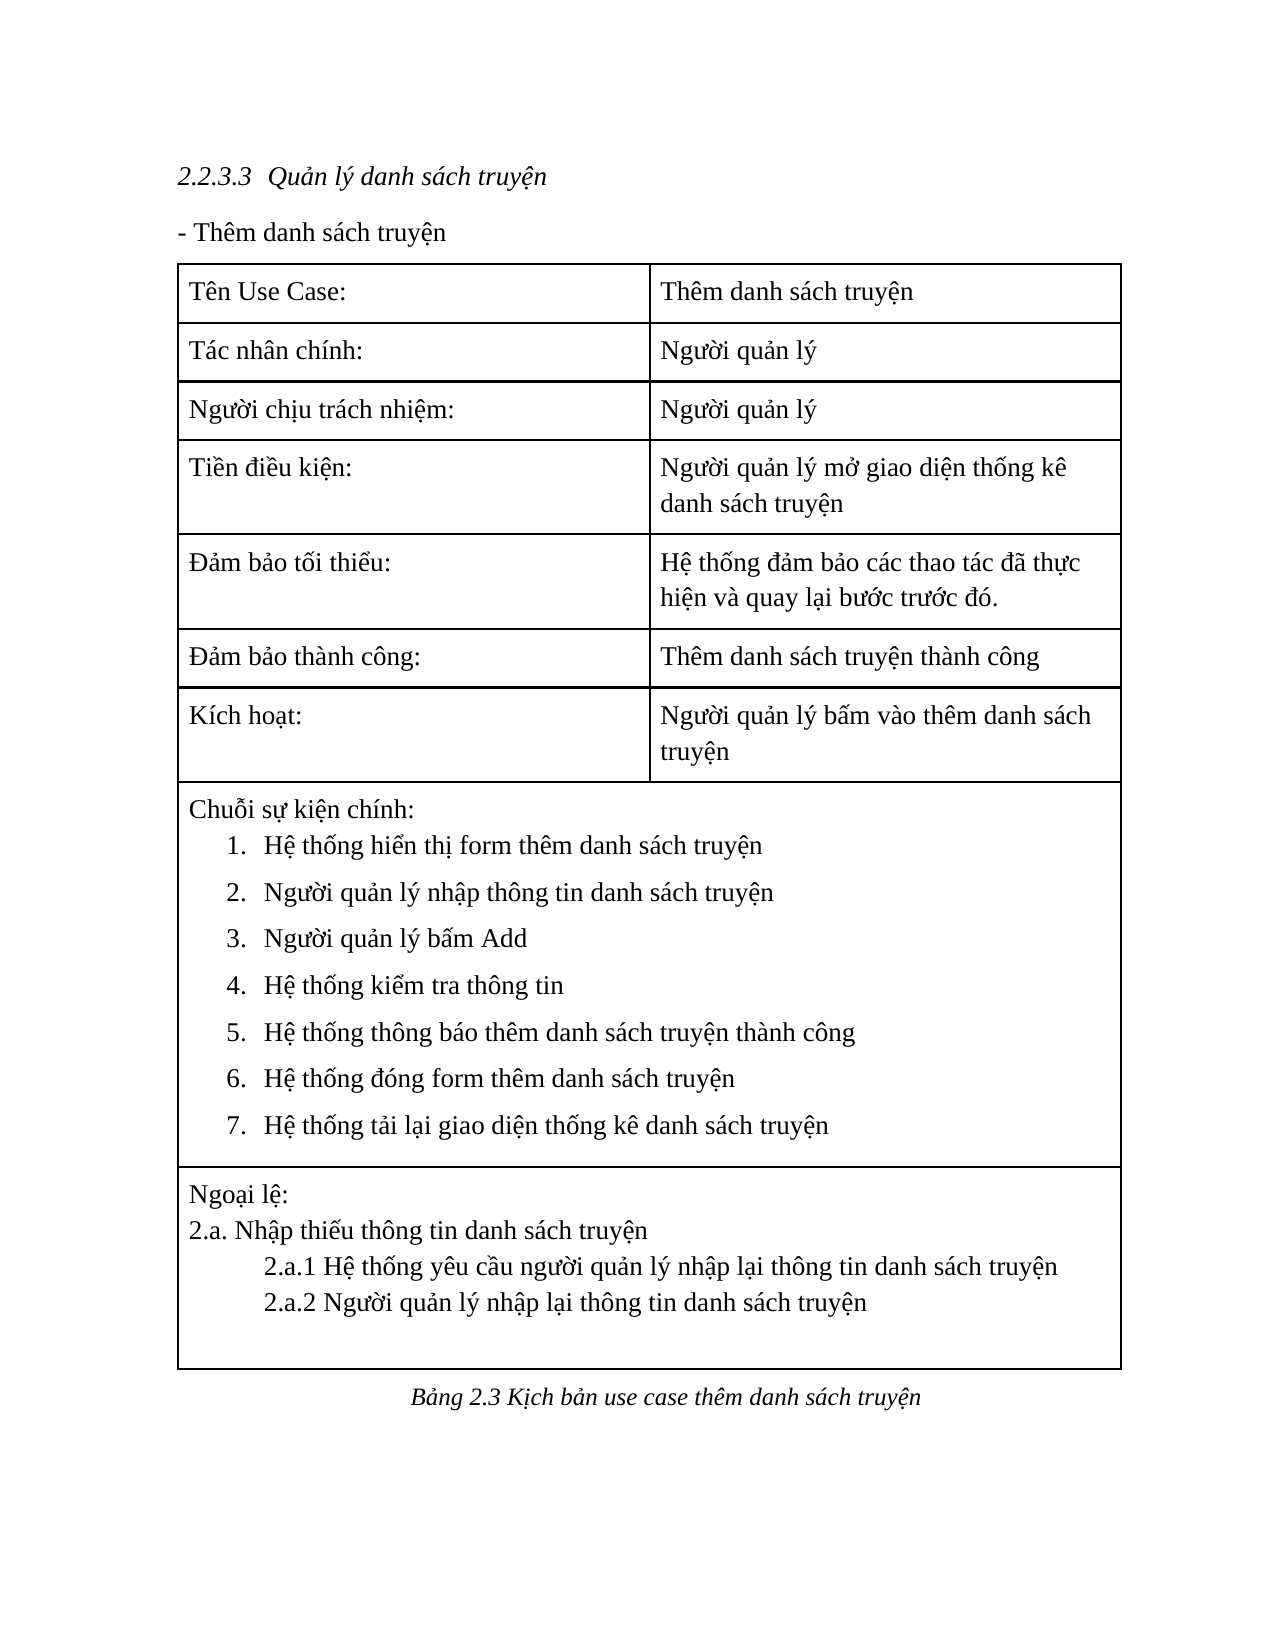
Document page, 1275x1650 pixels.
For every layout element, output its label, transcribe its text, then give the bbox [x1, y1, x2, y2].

table_cell Người quản lý [651, 383, 1120, 439]
table_cell Thêm danh sách truyện thành công [651, 630, 1120, 686]
table_cell Ngoại lệ: 2.a. Nhập thiếu thông tin danh sách truyện 2.a.1 Hệ thống yêu cầu người quản lý nhập lại thông tin danh sách truyện 2.a.2 Người quản lý nhập lại thông tin danh sách truyện [179, 1168, 1120, 1368]
table_cell Tiền điều kiện: [179, 441, 649, 533]
table_header Thêm danh sách truyện [651, 265, 1120, 322]
text Bảng 2.3 Kịch bản use case thêm danh sách truyện [177, 1382, 1157, 1411]
table_cell Đảm bảo tối thiểu: [179, 535, 649, 628]
table_cell Đảm bảo thành công: [179, 630, 649, 686]
table_cell Người chịu trách nhiệm: [179, 383, 649, 439]
table_cell Người quản lý mở giao diện thống kê danh sách truyện [651, 441, 1120, 533]
table_cell Người quản lý bấm vào thêm danh sách truyện [651, 689, 1120, 781]
table_cell Người quản lý [651, 324, 1120, 380]
table_cell Hệ thống đảm bảo các thao tác đã thực hiện và quay lại bước trước đó. [651, 535, 1120, 628]
list - Thêm danh sách truyện [177, 216, 1157, 247]
table_cell Kích hoạt: [179, 689, 649, 781]
table_cell Tác nhân chính: [179, 324, 649, 380]
table_header Tên Use Case: [179, 265, 649, 322]
subtitle Quản lý danh sách truyện [177, 160, 1157, 191]
table_cell Chuỗi sự kiện chính: Hệ thống hiển thị form thêm danh sách truyện Người quản lý nhập thông tin danh sách truyện Người quản lý bấm Add Hệ thống kiểm tra thông tin Hệ thống thông báo thêm danh sách truyện thành công Hệ thống đóng form thêm danh sách truyện Hệ thống tải lại giao diện thống kê danh sách truyện [179, 783, 1120, 1166]
